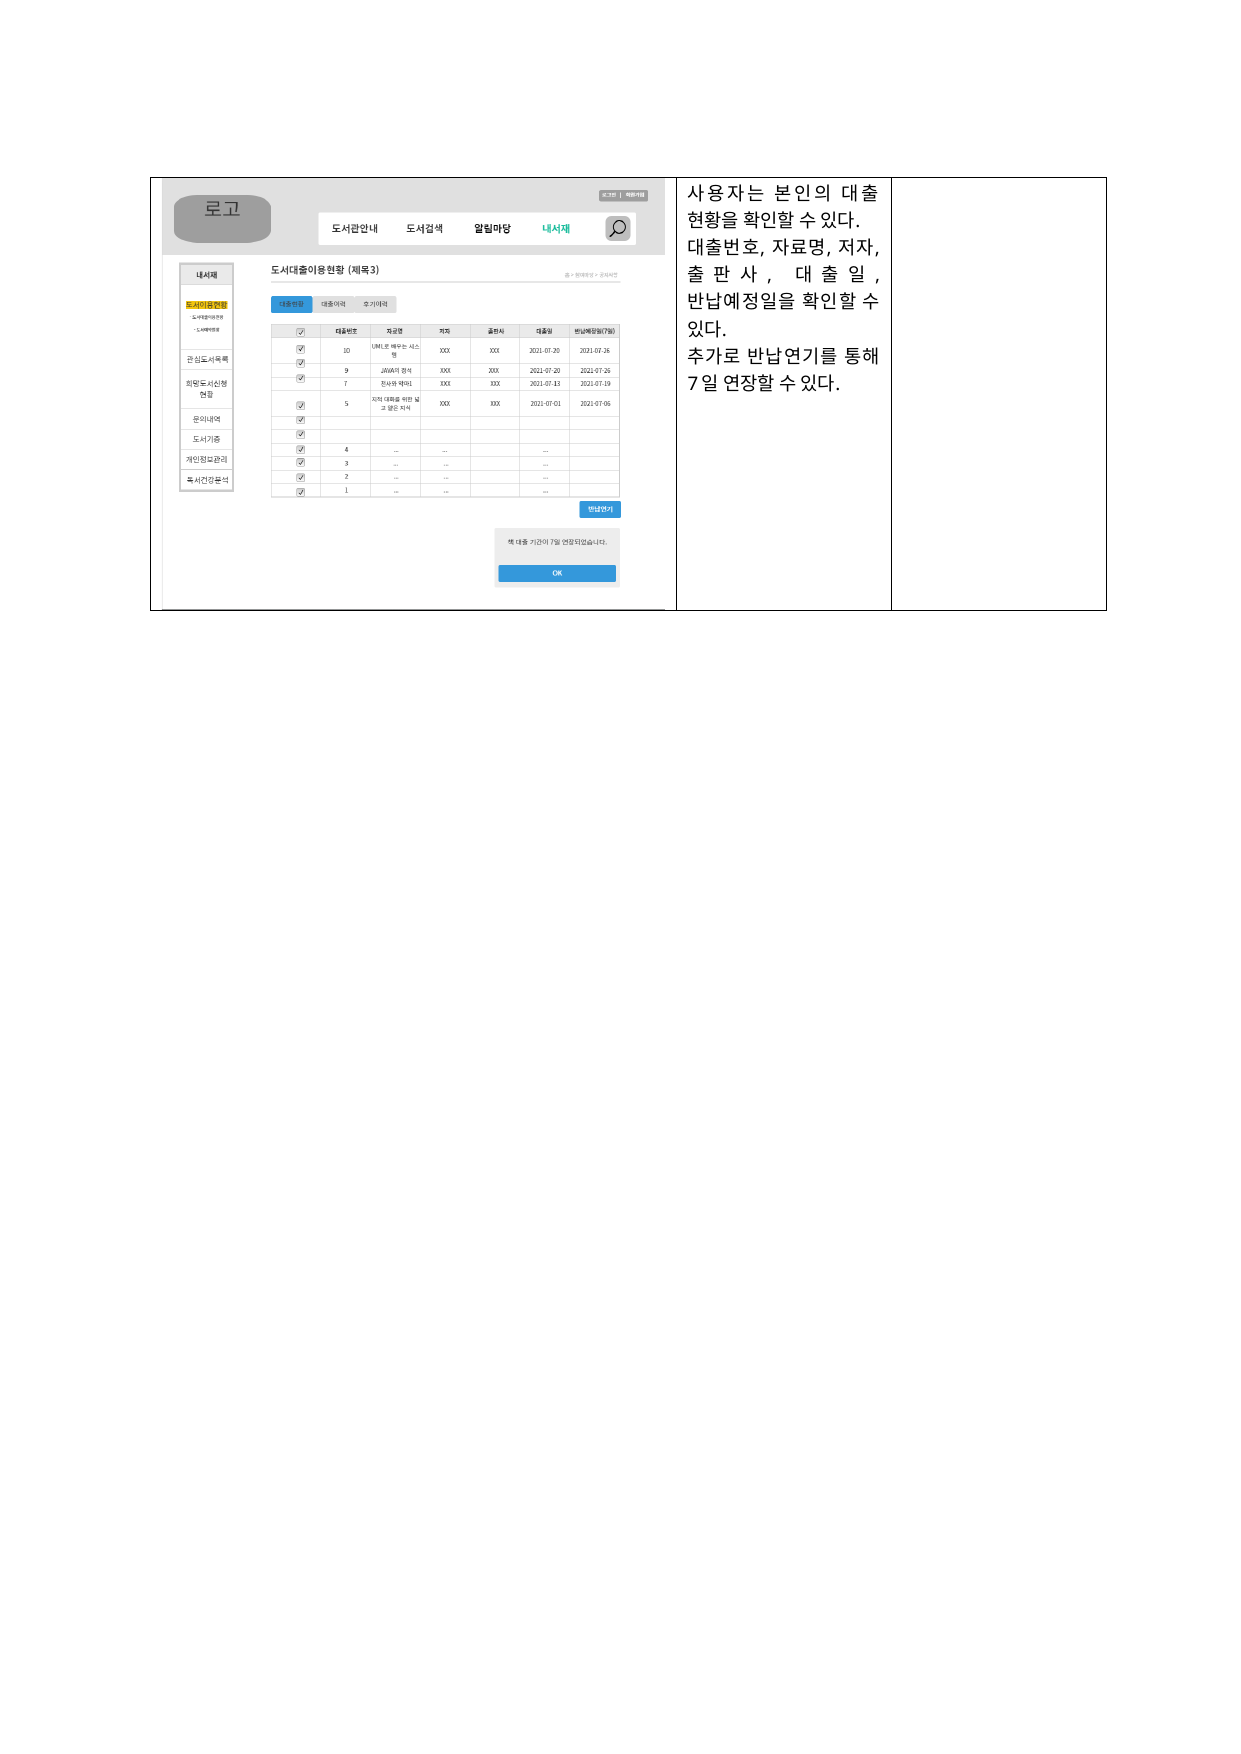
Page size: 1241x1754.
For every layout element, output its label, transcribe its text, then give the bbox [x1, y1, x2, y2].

picture [161, 178, 665, 610]
table_cell [151, 178, 161, 609]
table_cell [665, 178, 676, 609]
table_cell 사용자는 본인의 대출 현황을 확인할 수 있다. 대출번호, 자료명, 저자, 출판사, 대출일, 반납예정일을 확인할 수 있다. 추가로 반납연기를 통해 7일 연장할 수 있다. [677, 178, 891, 609]
table_cell [892, 178, 1106, 609]
